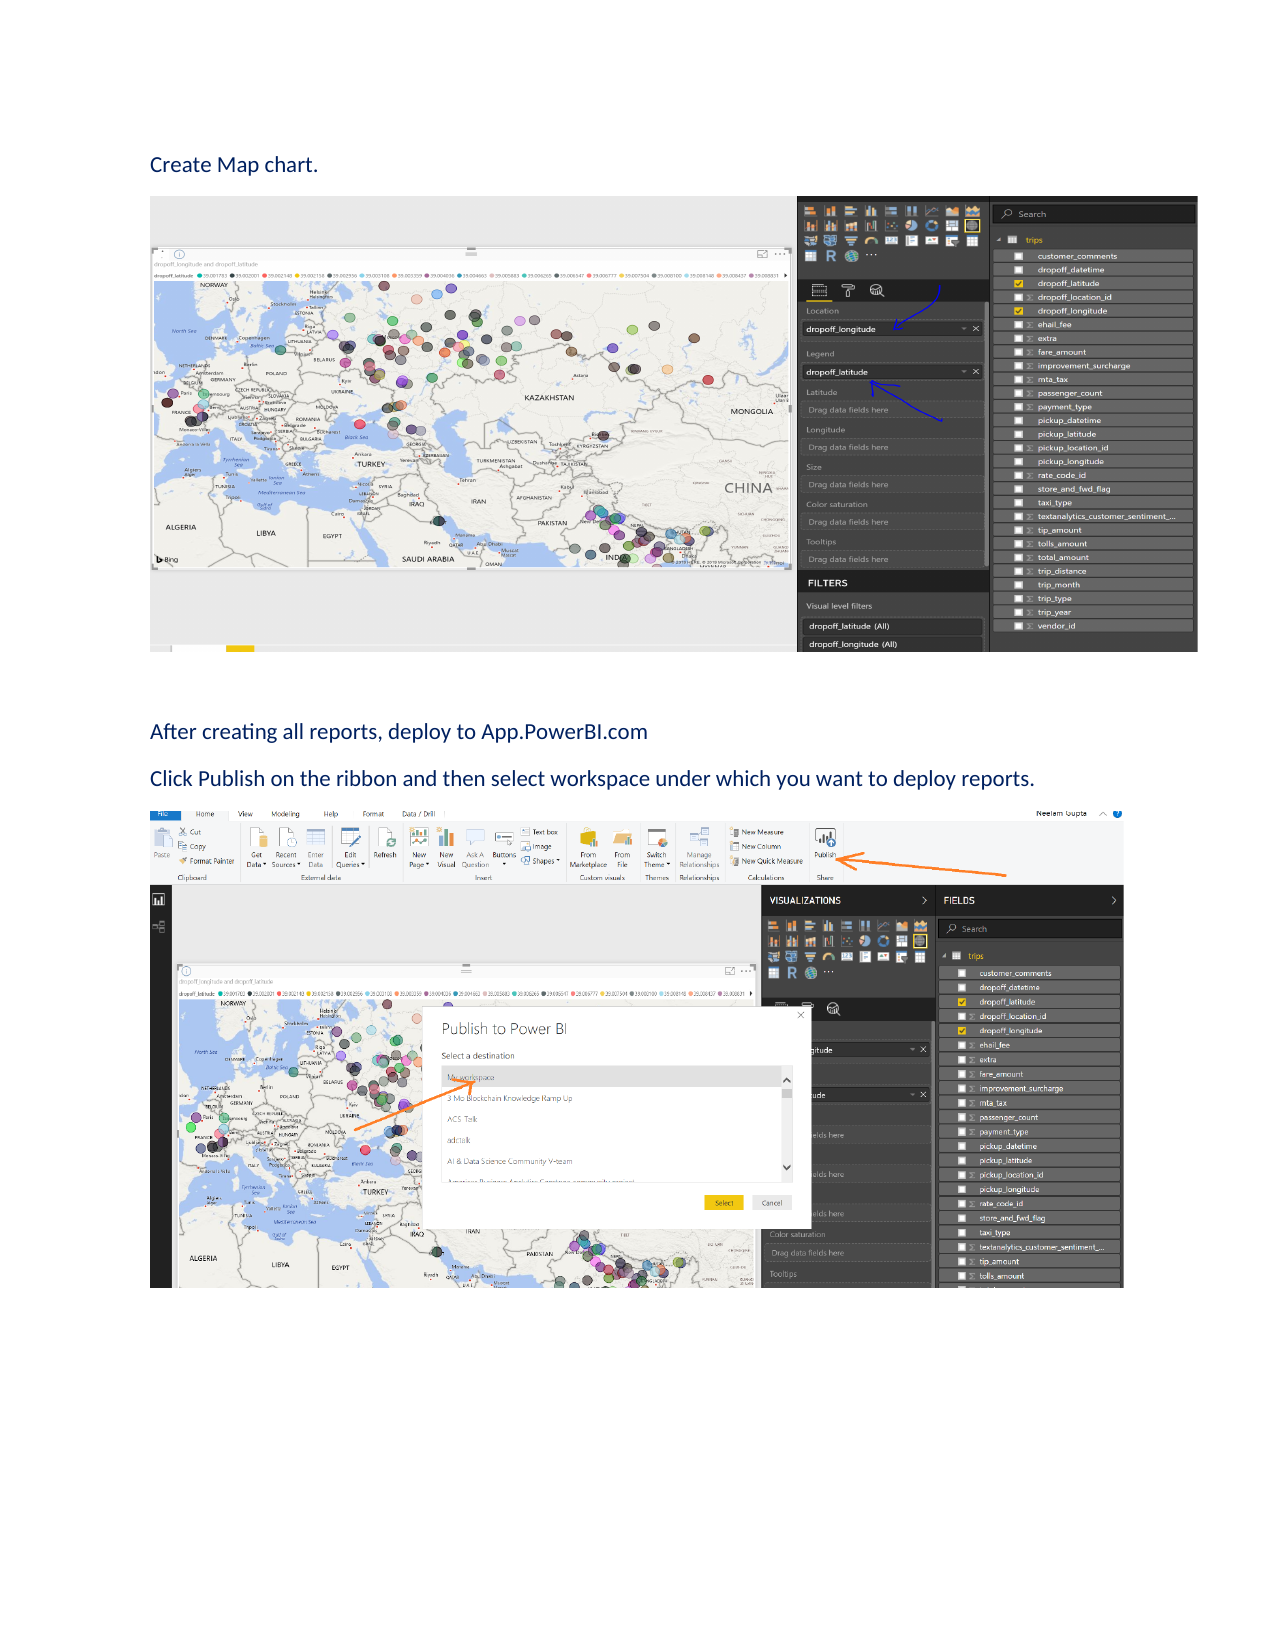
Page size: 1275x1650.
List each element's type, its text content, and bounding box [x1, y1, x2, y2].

picture [150, 196, 1198, 652]
text Click Publish on the ribbon and then select workspace under which you want to deploy reports. [150, 764, 1125, 792]
text After creating all reports, deploy to App.PowerBI.com [150, 717, 1125, 745]
text Create Map chart. [150, 150, 1125, 178]
picture [150, 811, 1124, 1288]
